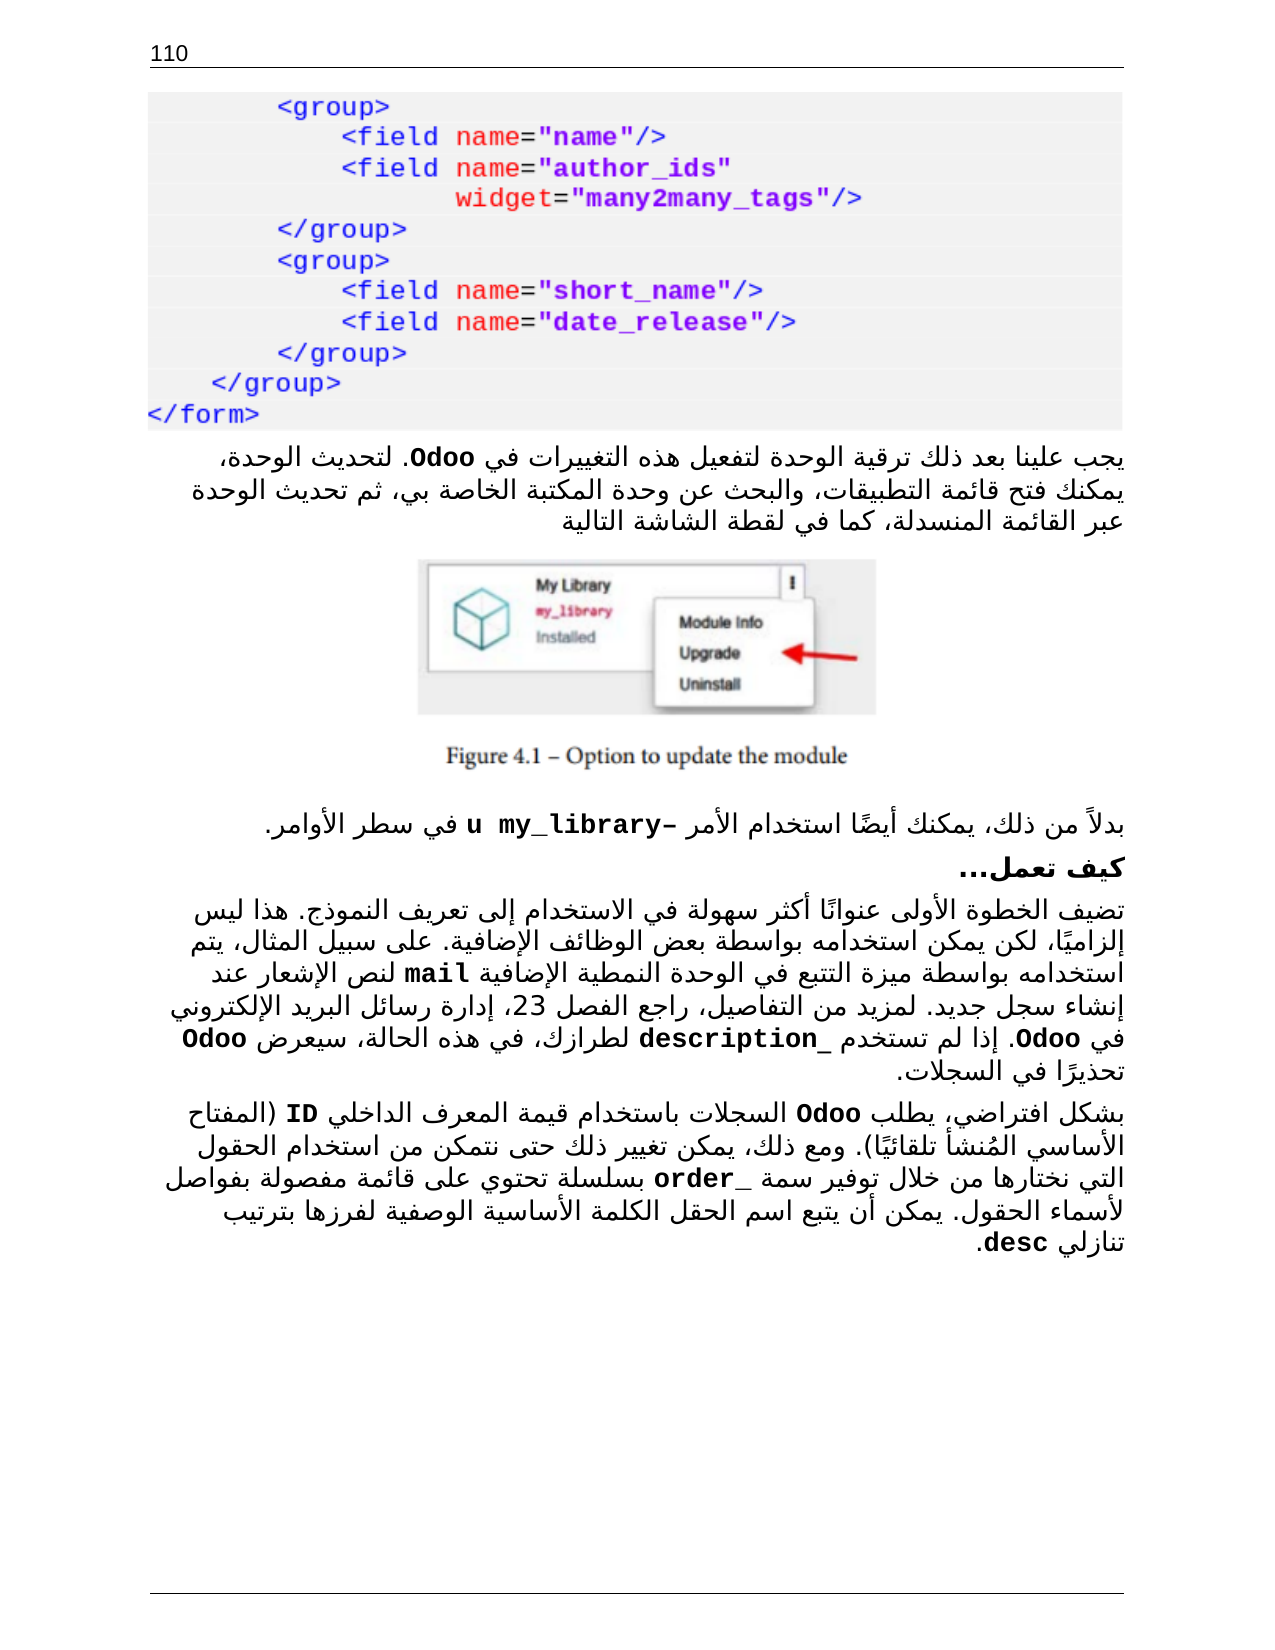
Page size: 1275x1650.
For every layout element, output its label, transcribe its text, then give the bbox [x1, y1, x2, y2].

text تضيف الخطوة الأولى عنوانًا أكثر سهولة في الاستخدام إلى تعريف النموذج. هذا ليس إلزاميًا، لكن يمكن استخدامه بواسطة بعض الوظائف الإضافية. على سبيل المثال، يتم استخدامه بواسطة ميزة التتبع في الوحدة النمطية الإضافية mail لنص الإشعار عند إنشاء سجل جديد. لمزيد من التفاصيل، راجع الفصل 23، إدارة رسائل البريد الإلكتروني في Odoo. إذا لم تستخدم _description لطرازك، في هذه الحالة، سيعرض Odoo تحذيرًا في السجلات. [150, 894, 1125, 1087]
text بشكل افتراضي، يطلب Odoo السجلات باستخدام قيمة المعرف الداخلي ID (المفتاح الأساسي المُنشأ تلقائيًا). ومع ذلك، يمكن تغيير ذلك حتى نتمكن من استخدام الحقول التي نختارها من خلال توفير سمة _order بسلسلة تحتوي على قائمة مفصولة بفواصل لأسماء الحقول. يمكن أن يتبع اسم الحقل الكلمة الأساسية الوصفية لفرزها بترتيب تنازلي desc. [150, 1097, 1125, 1260]
text بدلاً من ذلك، يمكنك أيضًا استخدام الأمر –u my_library في سطر الأوامر. [150, 808, 1125, 842]
text يجب علينا بعد ذلك ترقية الوحدة لتفعيل هذه التغييرات في Odoo. لتحديث الوحدة، يمكنك فتح قائمة التطبيقات، والبحث عن وحدة المكتبة الخاصة بي، ثم تحديث الوحدة عبر القائمة المنسدلة، كما في لقطة الشاشة التالية [150, 441, 1125, 537]
text كيف تعمل... [150, 852, 1125, 883]
